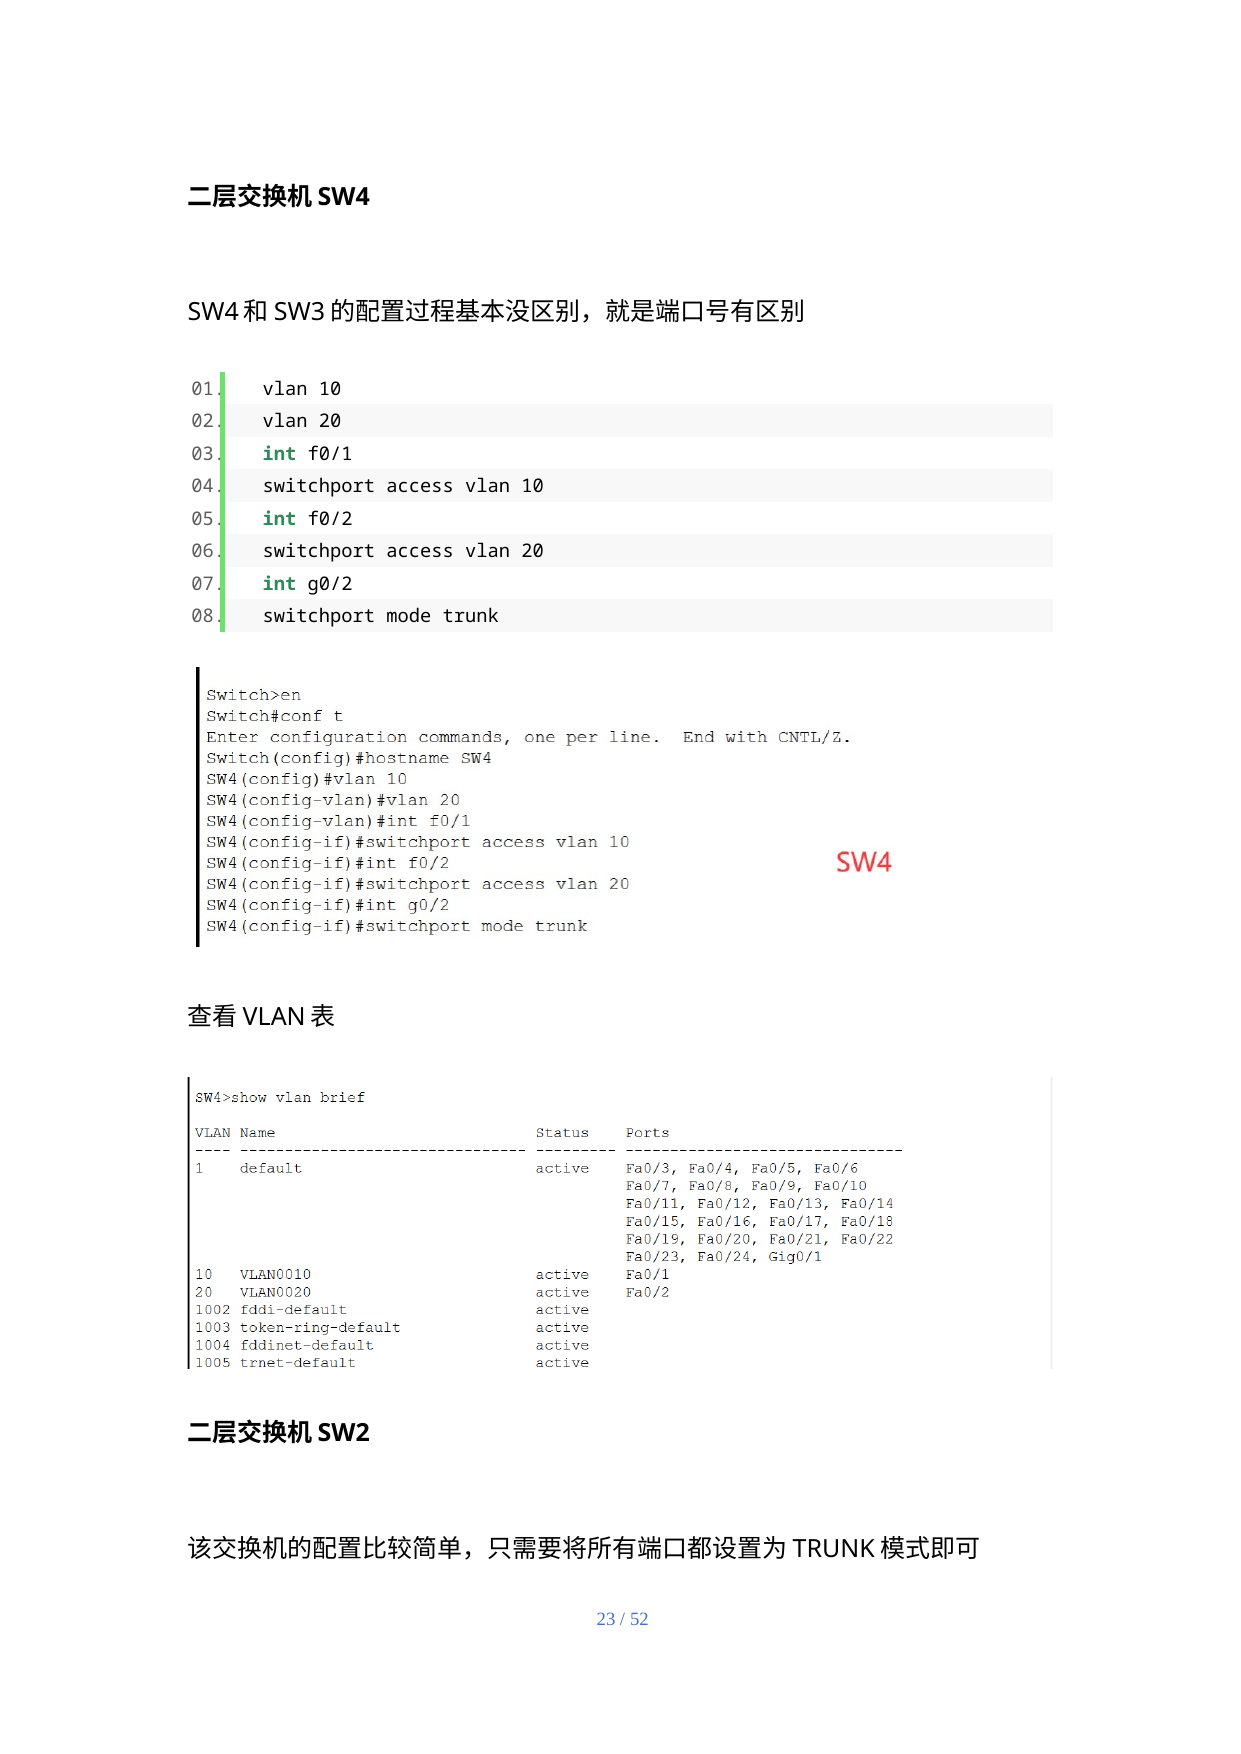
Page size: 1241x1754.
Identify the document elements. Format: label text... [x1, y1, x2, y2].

list int f0/2 [225, 502, 1053, 534]
subtitle 二层交换机SW2 [187, 1398, 1053, 1463]
list vlan 20 [225, 404, 1053, 437]
text SW4和SW3的配置过程基本没区别，就是端口号有区别 [187, 277, 1053, 342]
list int g0/2 [225, 567, 1053, 599]
list switchport access vlan 10 [225, 469, 1053, 502]
picture [187, 667, 1043, 947]
list switchport access vlan 20 [225, 534, 1053, 567]
list int f0/1 [225, 437, 1053, 469]
subtitle 二层交换机SW4 [187, 162, 1053, 227]
list vlan 10 [225, 372, 1053, 404]
text 查看VLAN表 [187, 982, 1053, 1047]
picture [187, 1077, 1053, 1369]
text 该交换机的配置比较简单，只需要将所有端口都设置为TRUNK模式即可 [187, 1514, 1053, 1579]
list switchport mode trunk [225, 599, 1053, 632]
